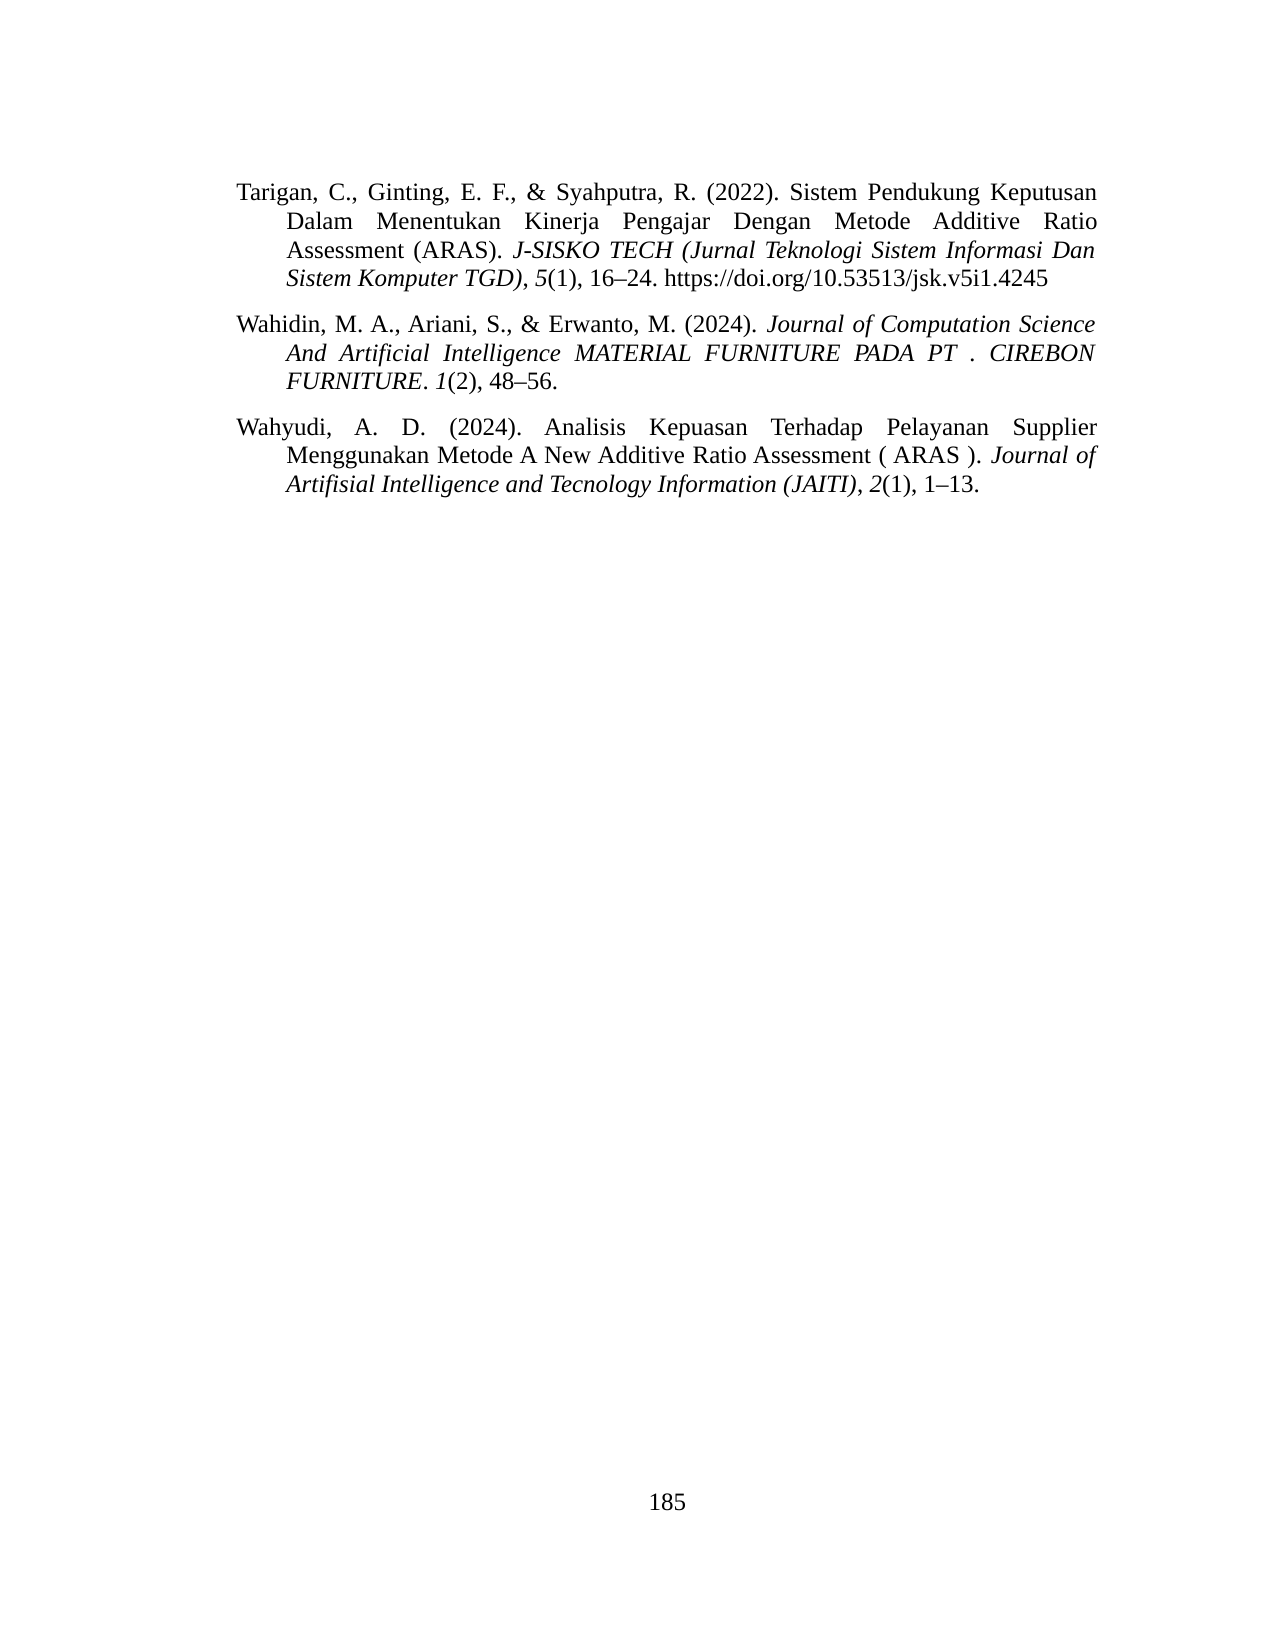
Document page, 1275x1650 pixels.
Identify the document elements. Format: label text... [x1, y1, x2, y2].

text Wahyudi, A. D. (2024). Analisis Kepuasan Terhadap Pelayanan Supplier Menggunakan Metode A New Additive Ratio Assessment ( ARAS ). Journal of Artifisial Intelligence and Tecnology Information (JAITI), 2(1), 1–13. [236, 412, 1098, 498]
text Tarigan, C., Ginting, E. F., & Syahputra, R. (2022). Sistem Pendukung Keputusan Dalam Menentukan Kinerja Pengajar Dengan Metode Additive Ratio Assessment (ARAS). J-SISKO TECH (Jurnal Teknologi Sistem Informasi Dan Sistem Komputer TGD), 5(1), 16–24. https://doi.org/10.53513/jsk.v5i1.4245 [236, 177, 1098, 292]
text Wahidin, M. A., Ariani, S., & Erwanto, M. (2024). Journal of Computation Science And Artificial Intelligence MATERIAL FURNITURE PADA PT . CIREBON FURNITURE. 1(2), 48–56. [236, 309, 1098, 395]
